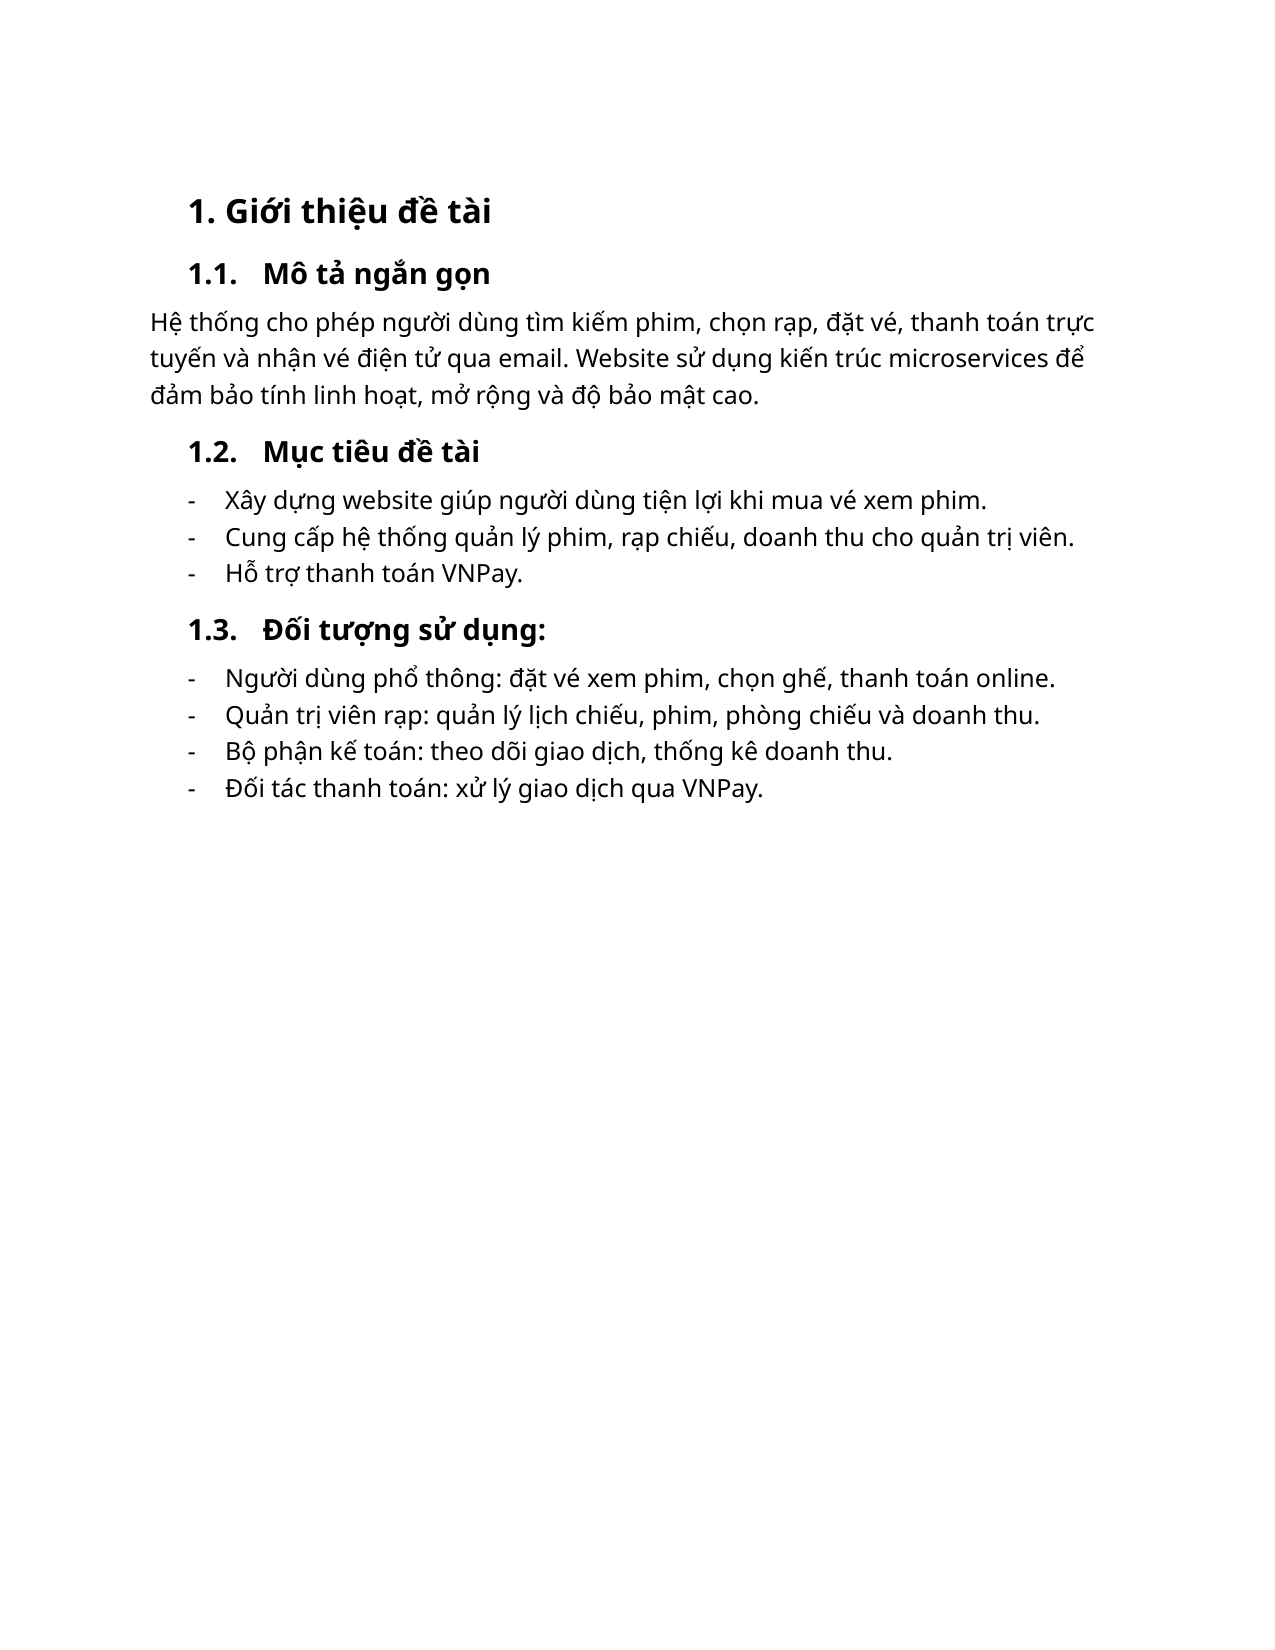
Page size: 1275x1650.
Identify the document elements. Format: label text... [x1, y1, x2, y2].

subtitle Mục tiêu đề tài [187, 431, 1125, 471]
list Người dùng phổ thông: đặt vé xem phim, chọn ghế, thanh toán online. [187, 661, 1125, 694]
list Hỗ trợ thanh toán VNPay. [187, 556, 1125, 590]
subtitle Mô tả ngắn gọn [187, 253, 1125, 293]
list Xây dựng website giúp người dùng tiện lợi khi mua vé xem phim. [187, 482, 1125, 516]
text Hệ thống cho phép người dùng tìm kiếm phim, chọn rạp, đặt vé, thanh toán trực tuyến và nhận vé điện tử qua email. Website sử dụng kiến trúc microservices để đảm bảo tính linh hoạt, mở rộng và độ bảo mật cao. [150, 304, 1125, 412]
list Cung cấp hệ thống quản lý phim, rạp chiếu, doanh thu cho quản trị viên. [187, 519, 1125, 553]
list Quản trị viên rạp: quản lý lịch chiếu, phim, phòng chiếu và doanh thu. [187, 697, 1125, 731]
list Đối tác thanh toán: xử lý giao dịch qua VNPay. [187, 771, 1125, 805]
list Bộ phận kế toán: theo dõi giao dịch, thống kê doanh thu. [187, 734, 1125, 768]
subtitle Đối tượng sử dụng: [187, 609, 1125, 649]
subtitle Giới thiệu đề tài [187, 187, 1125, 233]
